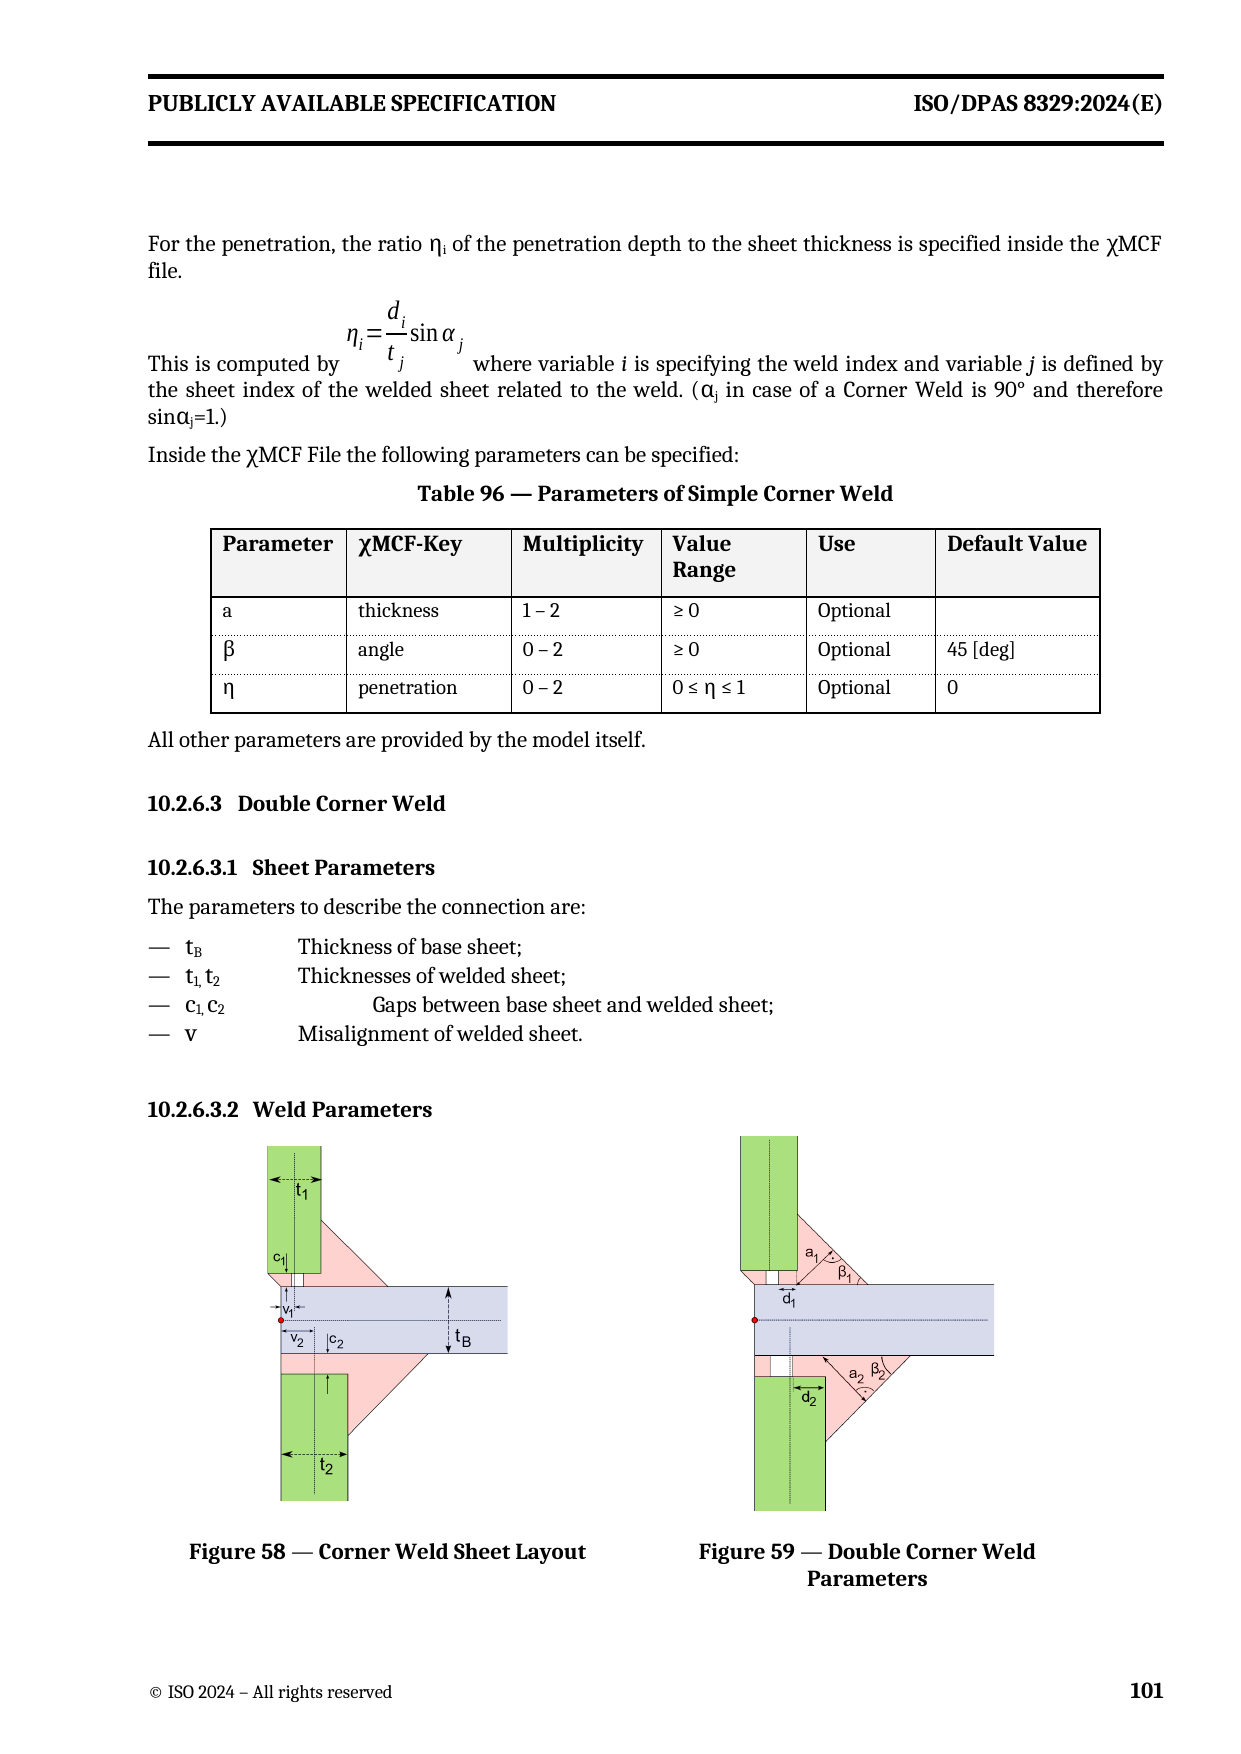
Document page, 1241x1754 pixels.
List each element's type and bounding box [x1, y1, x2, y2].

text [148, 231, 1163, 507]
picture [267, 1146, 508, 1501]
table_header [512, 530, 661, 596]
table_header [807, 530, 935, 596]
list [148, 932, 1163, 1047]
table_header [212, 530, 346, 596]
picture [740, 1136, 995, 1511]
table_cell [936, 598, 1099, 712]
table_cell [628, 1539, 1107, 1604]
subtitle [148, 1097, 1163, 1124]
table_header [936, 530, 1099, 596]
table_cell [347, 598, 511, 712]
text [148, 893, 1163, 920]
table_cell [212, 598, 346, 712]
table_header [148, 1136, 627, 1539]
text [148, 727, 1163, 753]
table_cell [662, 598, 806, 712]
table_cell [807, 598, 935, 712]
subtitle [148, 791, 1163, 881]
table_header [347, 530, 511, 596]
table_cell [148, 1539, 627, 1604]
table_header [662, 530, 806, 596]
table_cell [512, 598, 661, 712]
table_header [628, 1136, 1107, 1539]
